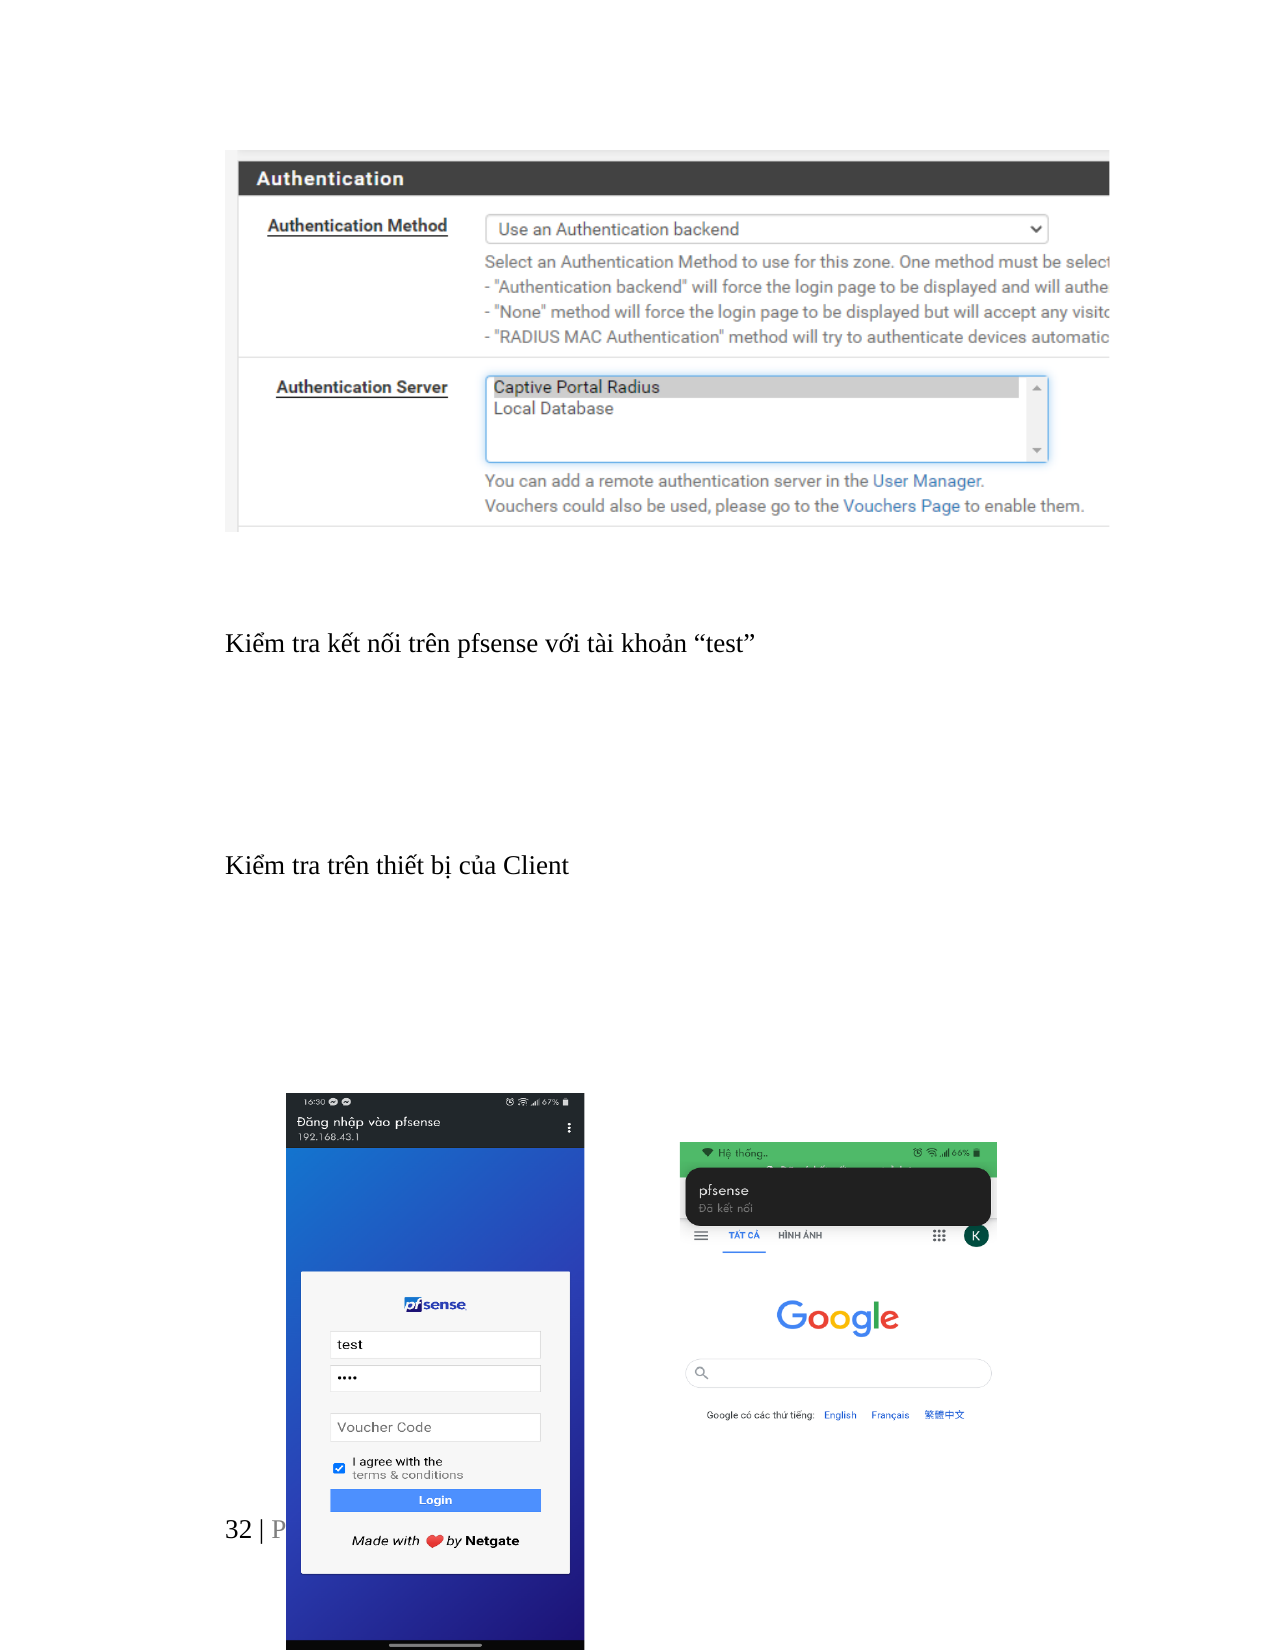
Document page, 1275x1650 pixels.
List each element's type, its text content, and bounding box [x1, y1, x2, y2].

text Kiểm tra kết nối trên pfsense với tài khoản “test” [225, 627, 1125, 658]
picture [286, 1093, 585, 1650]
picture [679, 1142, 997, 1650]
text Kiểm tra trên thiết bị của Client [225, 849, 1125, 880]
picture [225, 150, 1110, 532]
